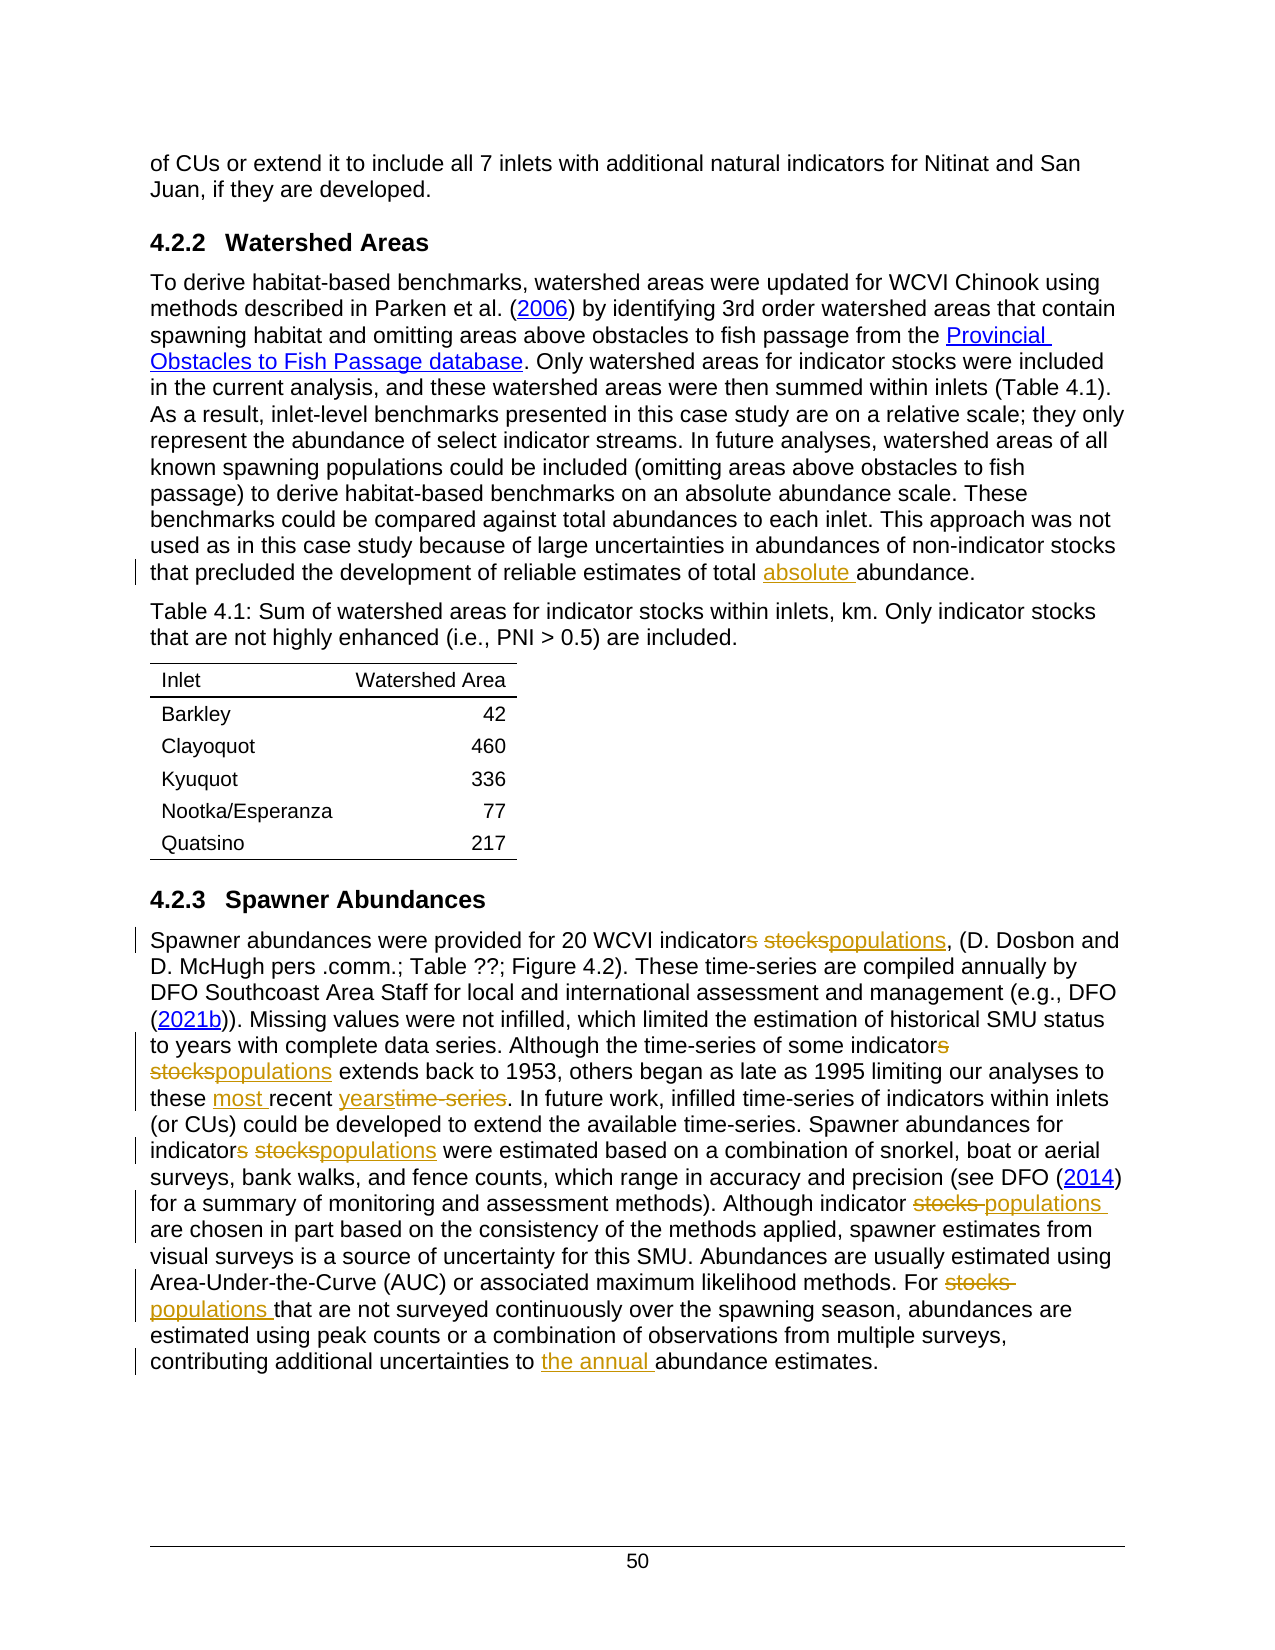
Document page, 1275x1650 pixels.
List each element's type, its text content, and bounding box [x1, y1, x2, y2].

table_cell 460 [344, 730, 517, 762]
table_cell Kyuquot [150, 763, 344, 795]
table_cell Quatsino [150, 827, 344, 859]
table_cell Nootka/Esperanza [150, 795, 344, 827]
table_cell 77 [344, 795, 517, 827]
table_header Inlet [150, 664, 344, 696]
table_cell Clayoquot [150, 730, 344, 762]
table_cell 336 [344, 763, 517, 795]
subtitle 4.2.2 Watershed Areas [150, 228, 1125, 256]
text Table 4.1: Sum of watershed areas for indicator stocks within inlets, km. Only indicator stocks that are not highly enhanced (i.e., PNI > 0.5) are included. [150, 598, 1125, 650]
text Spawner abundances were provided for 20 WCVI indicator , (D. Dosbon and D. McHugh pers .comm.; Table ??; Figure 4.2). These time-series are compiled annually by DFO Southcoast Area Staff for local and international assessment and management (e.g., DFO (2021b)). Missing values were not infilled, which limited the estimation of historical SMU status to years with complete data series. Although the time-series of some indicator extends back to 1953, others began as late as 1995 limiting our analyses to these recent . In future work, infilled time-series of indicators within inlets (or CUs) could be developed to extend the available time-series. Spawner abundances for indicator were estimated based on a combination of snorkel, boat or aerial surveys, bank walks, and fence counts, which range in accuracy and precision (see DFO (2014) for a summary of monitoring and assessment methods). Although indicator are chosen in part based on the consistency of the methods applied, spawner estimates from visual surveys is a source of uncertainty for this SMU. Abundances are usually estimated using Area-Under-the-Curve (AUC) or associated maximum likelihood methods. For that are not surveyed continuously over the spawning season, abundances are estimated using peak counts or a combination of observations from multiple surveys, contributing additional uncertainties to abundance estimates. [150, 927, 1125, 1374]
table_cell 217 [344, 827, 517, 859]
table_cell 42 [344, 698, 517, 730]
table_header Watershed Area [344, 664, 517, 696]
table_cell Barkley [150, 698, 344, 730]
subtitle 4.2.3 Spawner Abundances [150, 885, 1125, 914]
text To derive habitat-based benchmarks, watershed areas were updated for WCVI Chinook using methods described in Parken et al. (2006) by identifying 3rd order watershed areas that contain spawning habitat and omitting areas above obstacles to fish passage from the Provincial Obstacles to Fish Passage database. Only watershed areas for indicator stocks were included in the current analysis, and these watershed areas were then summed within inlets (Table 4.1). As a result, inlet-level benchmarks presented in this case study are on a relative scale; they only represent the abundance of select indicator streams. In future analyses, watershed areas of all known spawning populations could be included (omitting areas above obstacles to fish passage) to derive habitat-based benchmarks on an absolute abundance scale. These benchmarks could be compared against total abundances to each inlet. This approach was not used as in this case study because of large uncertainties in abundances of non-indicator stocks that precluded the development of reliable estimates of total abundance. [150, 269, 1125, 585]
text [150, 150, 1125, 203]
